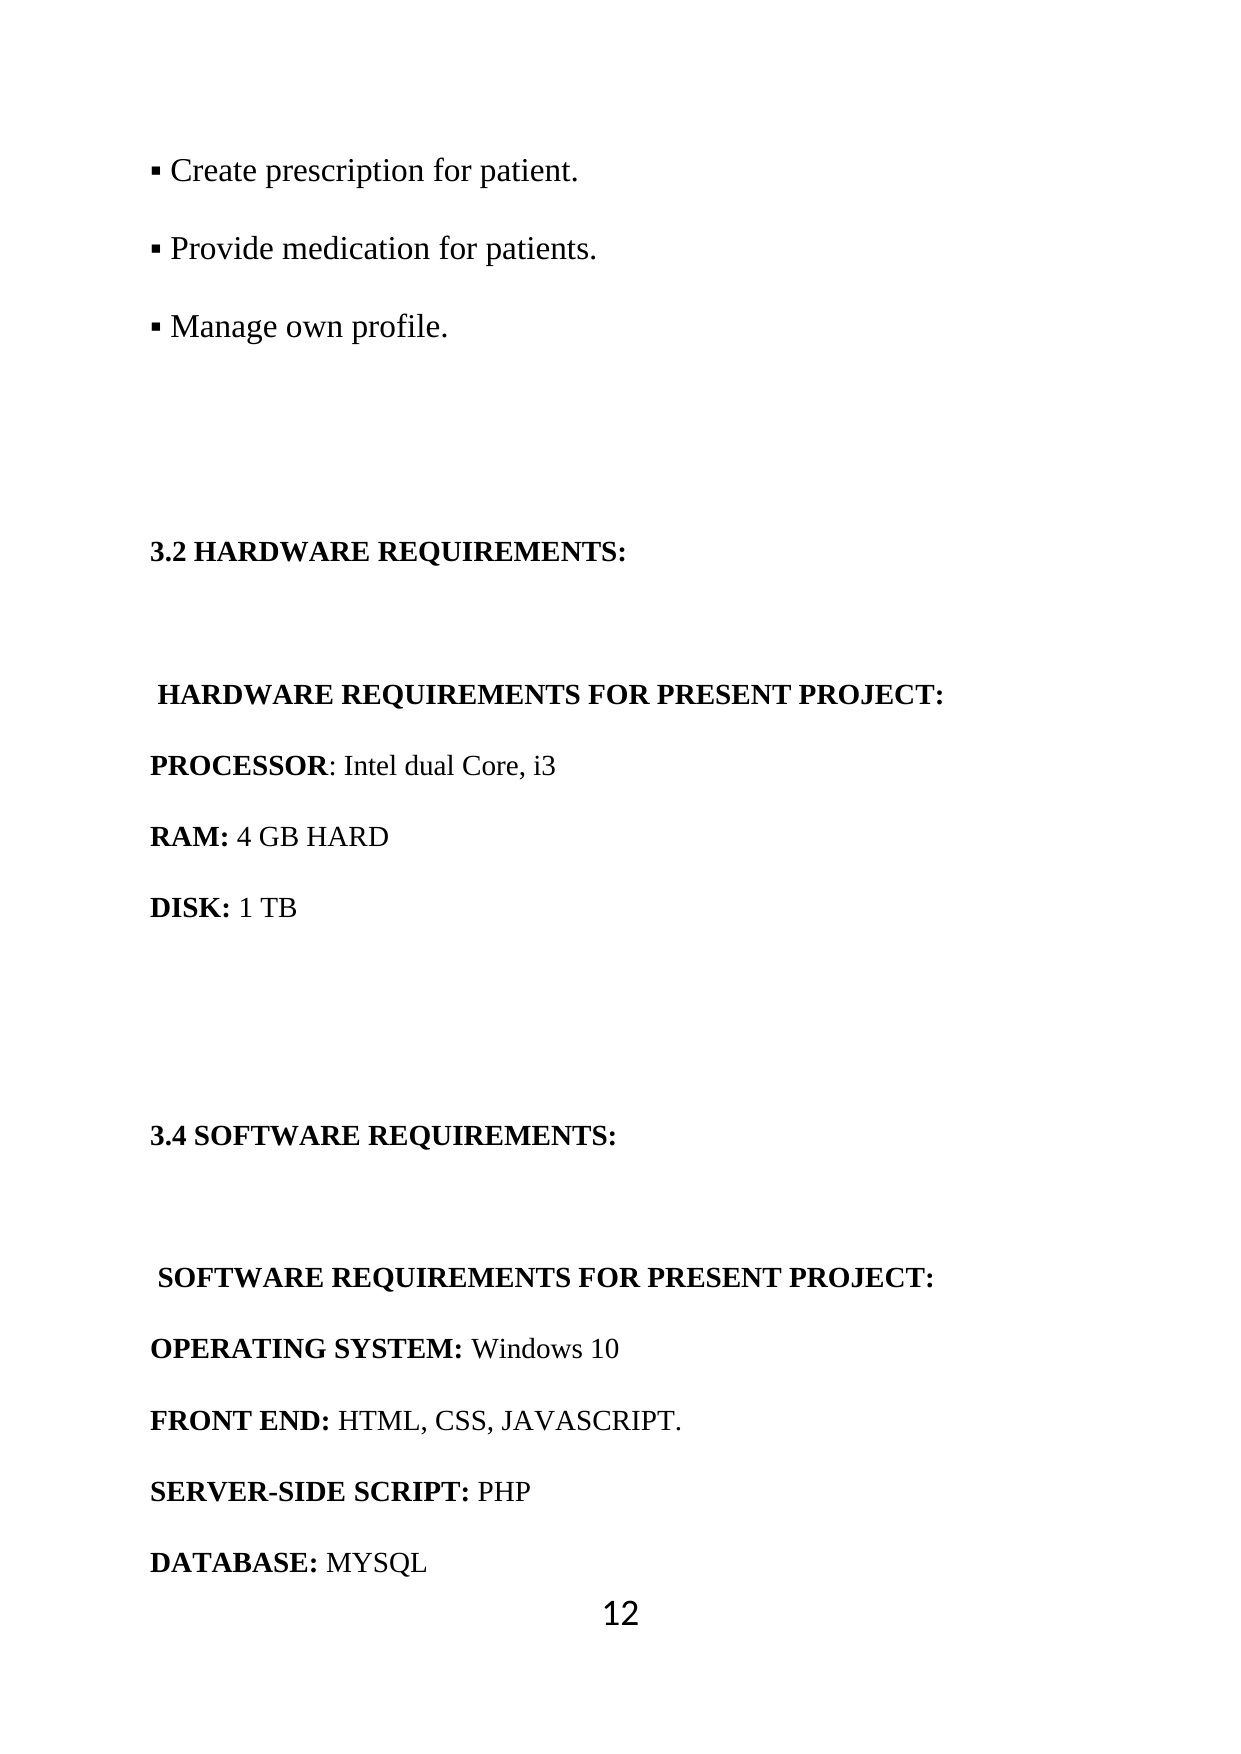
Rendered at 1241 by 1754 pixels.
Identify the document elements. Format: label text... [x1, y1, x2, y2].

text FRONT END: HTML, CSS, JAVASCRIPT. [150, 1403, 1090, 1436]
text ▪ Create prescription for patient. [150, 150, 1090, 188]
text SERVER-SIDE SCRIPT: PHP [150, 1474, 1090, 1507]
text 3.4 SOFTWARE REQUIREMENTS: [150, 1118, 1090, 1152]
text HARDWARE REQUIREMENTS FOR PRESENT PROJECT: [150, 677, 1090, 710]
text PROCESSOR: Intel dual Core, i3 [150, 748, 1090, 781]
text DATABASE: MYSQL [150, 1545, 1090, 1578]
text DISK: 1 TB [150, 890, 1090, 924]
text ▪ Manage own profile. [150, 307, 1090, 345]
text ▪ Provide medication for patients. [150, 228, 1090, 267]
text SOFTWARE REQUIREMENTS FOR PRESENT PROJECT: [150, 1260, 1090, 1294]
text 3.2 HARDWARE REQUIREMENTS: [150, 534, 1090, 568]
text RAM: 4 GB HARD [150, 819, 1090, 853]
text OPERATING SYSTEM: Windows 10 [150, 1331, 1090, 1365]
